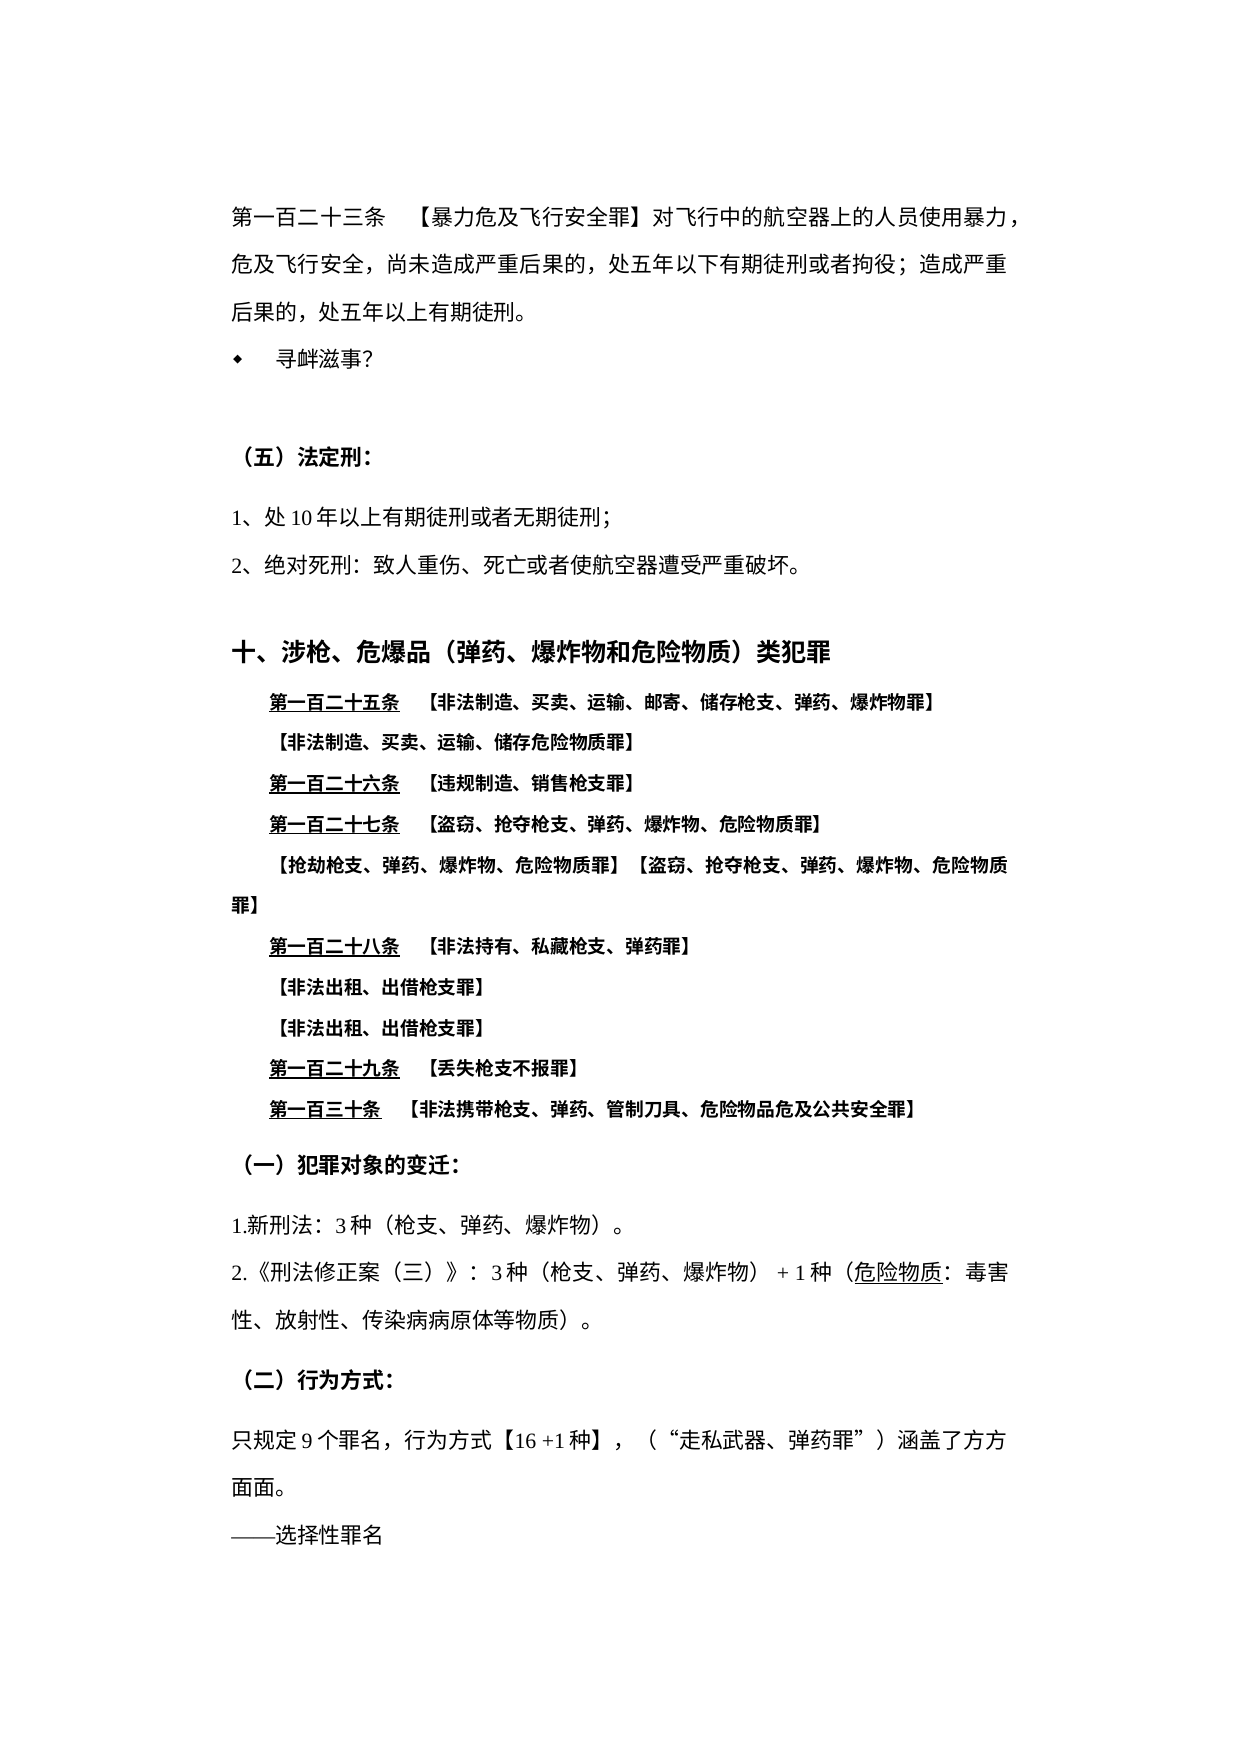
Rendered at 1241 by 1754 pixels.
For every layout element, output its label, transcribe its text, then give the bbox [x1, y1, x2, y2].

text 1.新刑法：3种（枪支、弹药、爆炸物）。 [231, 1208, 1009, 1239]
text 只规定9个罪名，行为方式【16 +1种】，（“走私武器、弹药罪”）涵盖了方方面面。 [231, 1423, 1009, 1502]
text 第一百二十七条 【盗窃、抢夺枪支、弹药、爆炸物、危险物质罪】 [231, 809, 1009, 837]
text 1、处10年以上有期徒刑或者无期徒刑； [231, 500, 1009, 532]
text 2、绝对死刑：致人重伤、死亡或者使航空器遭受严重破坏。 [231, 548, 1009, 579]
text 第一百三十条 【非法携带枪支、弹药、管制刀具、危险物品危及公共安全罪】 [231, 1094, 1009, 1122]
text 【抢劫枪支、弹药、爆炸物、危险物质罪】【盗窃、抢夺枪支、弹药、爆炸物、危险物质罪】 [231, 850, 1009, 918]
subtitle （二）行为方式： [231, 1363, 1009, 1394]
subtitle （一）犯罪对象的变迁： [231, 1148, 1009, 1179]
text 【非法出租、出借枪支罪】 [231, 972, 1009, 999]
text 第一百二十八条 【非法持有、私藏枪支、弹药罪】 [231, 932, 1009, 959]
text 第一百二十九条 【丢失枪支不报罪】 [231, 1054, 1009, 1081]
text 第一百二十六条 【违规制造、销售枪支罪】 [231, 769, 1009, 796]
text 2.《刑法修正案（三）》：3种（枪支、弹药、爆炸物） + 1种（危险物质：毒害性、放射性、传染病病原体等物质）。 [231, 1255, 1009, 1334]
text 【非法制造、买卖、运输、储存危险物质罪】 [231, 728, 1009, 755]
subtitle 十、涉枪、危爆品（弹药、爆炸物和危险物质）类犯罪 [231, 633, 1009, 669]
text 第一百二十三条 【暴力危及飞行安全罪】对飞行中的航空器上的人员使用暴力，危及飞行安全，尚未造成严重后果的，处五年以下有期徒刑或者拘役；造成严重后果的，处五年以上有期徒刑。 [231, 200, 1009, 326]
list 寻衅滋事？ [231, 342, 1009, 374]
subtitle （五）法定刑： [231, 440, 1009, 472]
text 第一百二十五条 【非法制造、买卖、运输、邮寄、储存枪支、弹药、爆炸物罪】 [231, 687, 1009, 714]
text ——选择性罪名 [231, 1518, 1009, 1549]
text 【非法出租、出借枪支罪】 [231, 1013, 1009, 1040]
